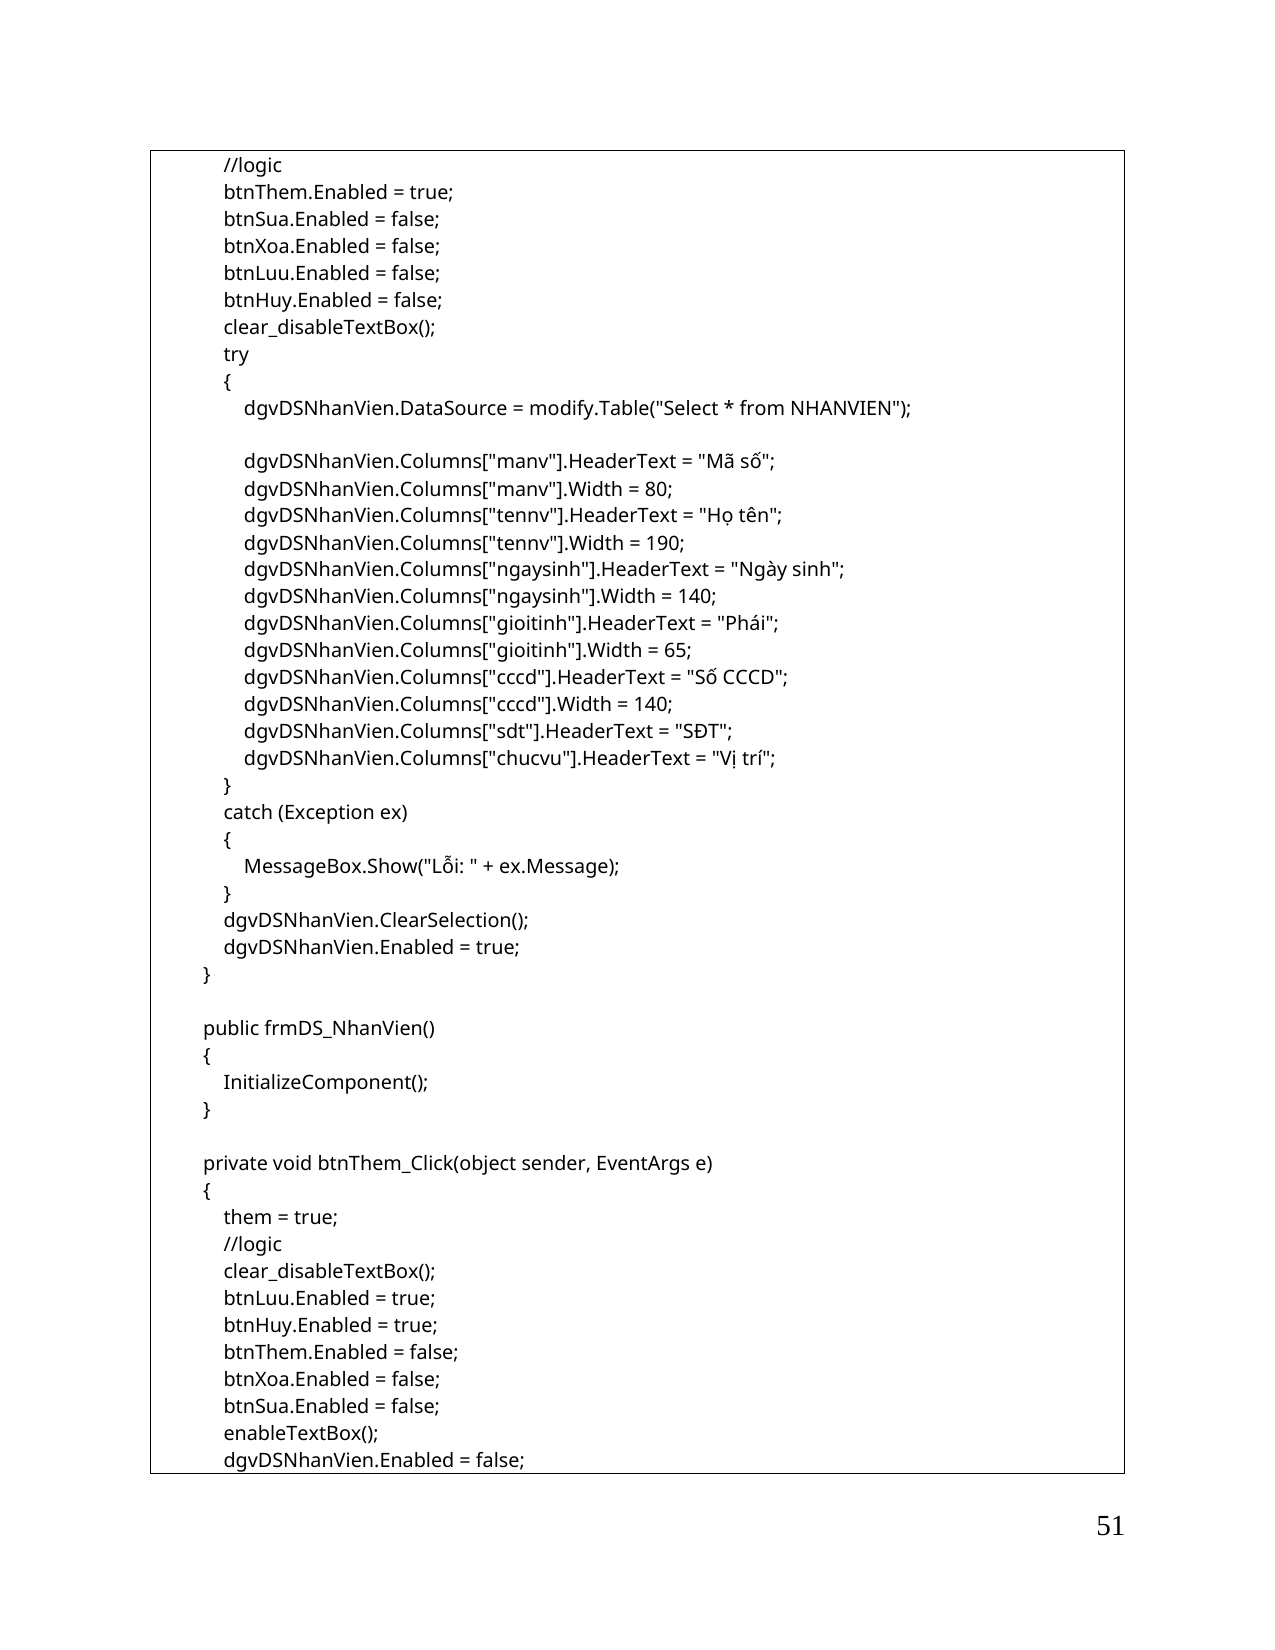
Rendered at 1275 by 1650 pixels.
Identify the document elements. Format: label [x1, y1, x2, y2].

table_cell [151, 151, 1124, 1473]
